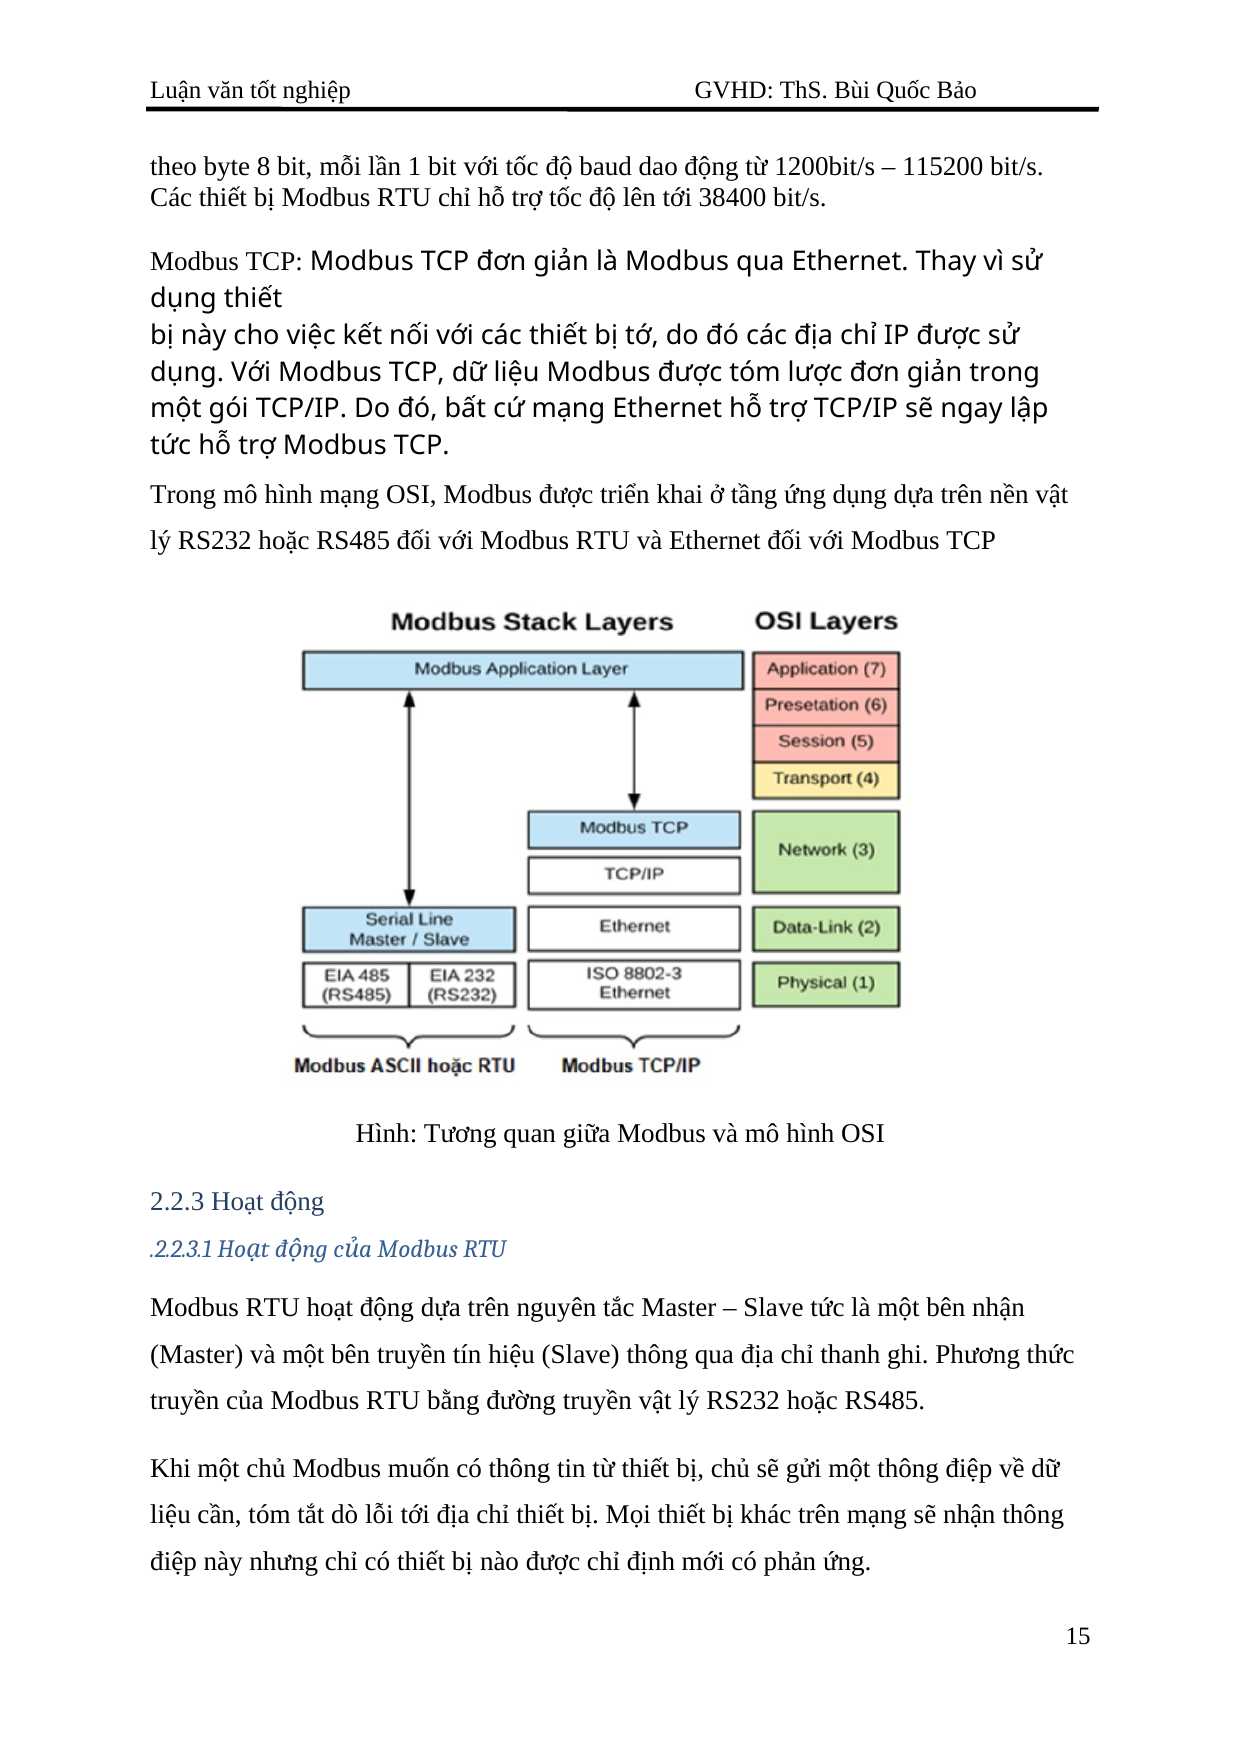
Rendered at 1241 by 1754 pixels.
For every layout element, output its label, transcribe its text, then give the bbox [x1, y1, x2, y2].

text Khi một chủ Modbus muốn có thông tin từ thiết bị, chủ sẽ gửi một thông điệp về dữ liệu cần, tóm tắt dò lỗi tới địa chỉ thiết bị. Mọi thiết bị khác trên mạng sẽ nhận thông điệp này nhưng chỉ có thiết bị nào được chỉ định mới có phản ứng. [150, 1452, 1090, 1576]
picture [271, 591, 969, 1082]
text Modbus RTU hoạt động dựa trên nguyên tắc Master – Slave tức là một bên nhận (Master) và một bên truyền tín hiệu (Slave) thông qua địa chỉ thanh ghi. Phương thức truyền của Modbus RTU bằng đường truyền vật lý RS232 hoặc RS485. [150, 1291, 1090, 1416]
subtitle .2.2.3.1 Hoạt động của Modbus RTU [150, 1235, 1090, 1264]
text Modbus TCP: Modbus TCP đơn giản là Modbus qua Ethernet. Thay vì sử dụng thiết bị này cho việc kết nối với các thiết bị tớ, do đó các địa chỉ IP được sử dụng. Với Modbus TCP, dữ liệu Modbus được tóm lược đơn giản trong một gói TCP/IP. Do đó, bất cứ mạng Ethernet hỗ trợ TCP/IP sẽ ngay lập tức hỗ trợ Modbus TCP. [150, 241, 1090, 463]
text Trong mô hình mạng OSI, Modbus được triển khai ở tầng ứng dụng dựa trên nền vật lý RS232 hoặc RS485 đối với Modbus RTU và Ethernet đối với Modbus TCP [150, 478, 1090, 556]
text Hình: Tương quan giữa Modbus và mô hình OSI [150, 1117, 1090, 1148]
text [150, 150, 1090, 212]
subtitle 2.2.3 Hoạt động [150, 1184, 1090, 1216]
